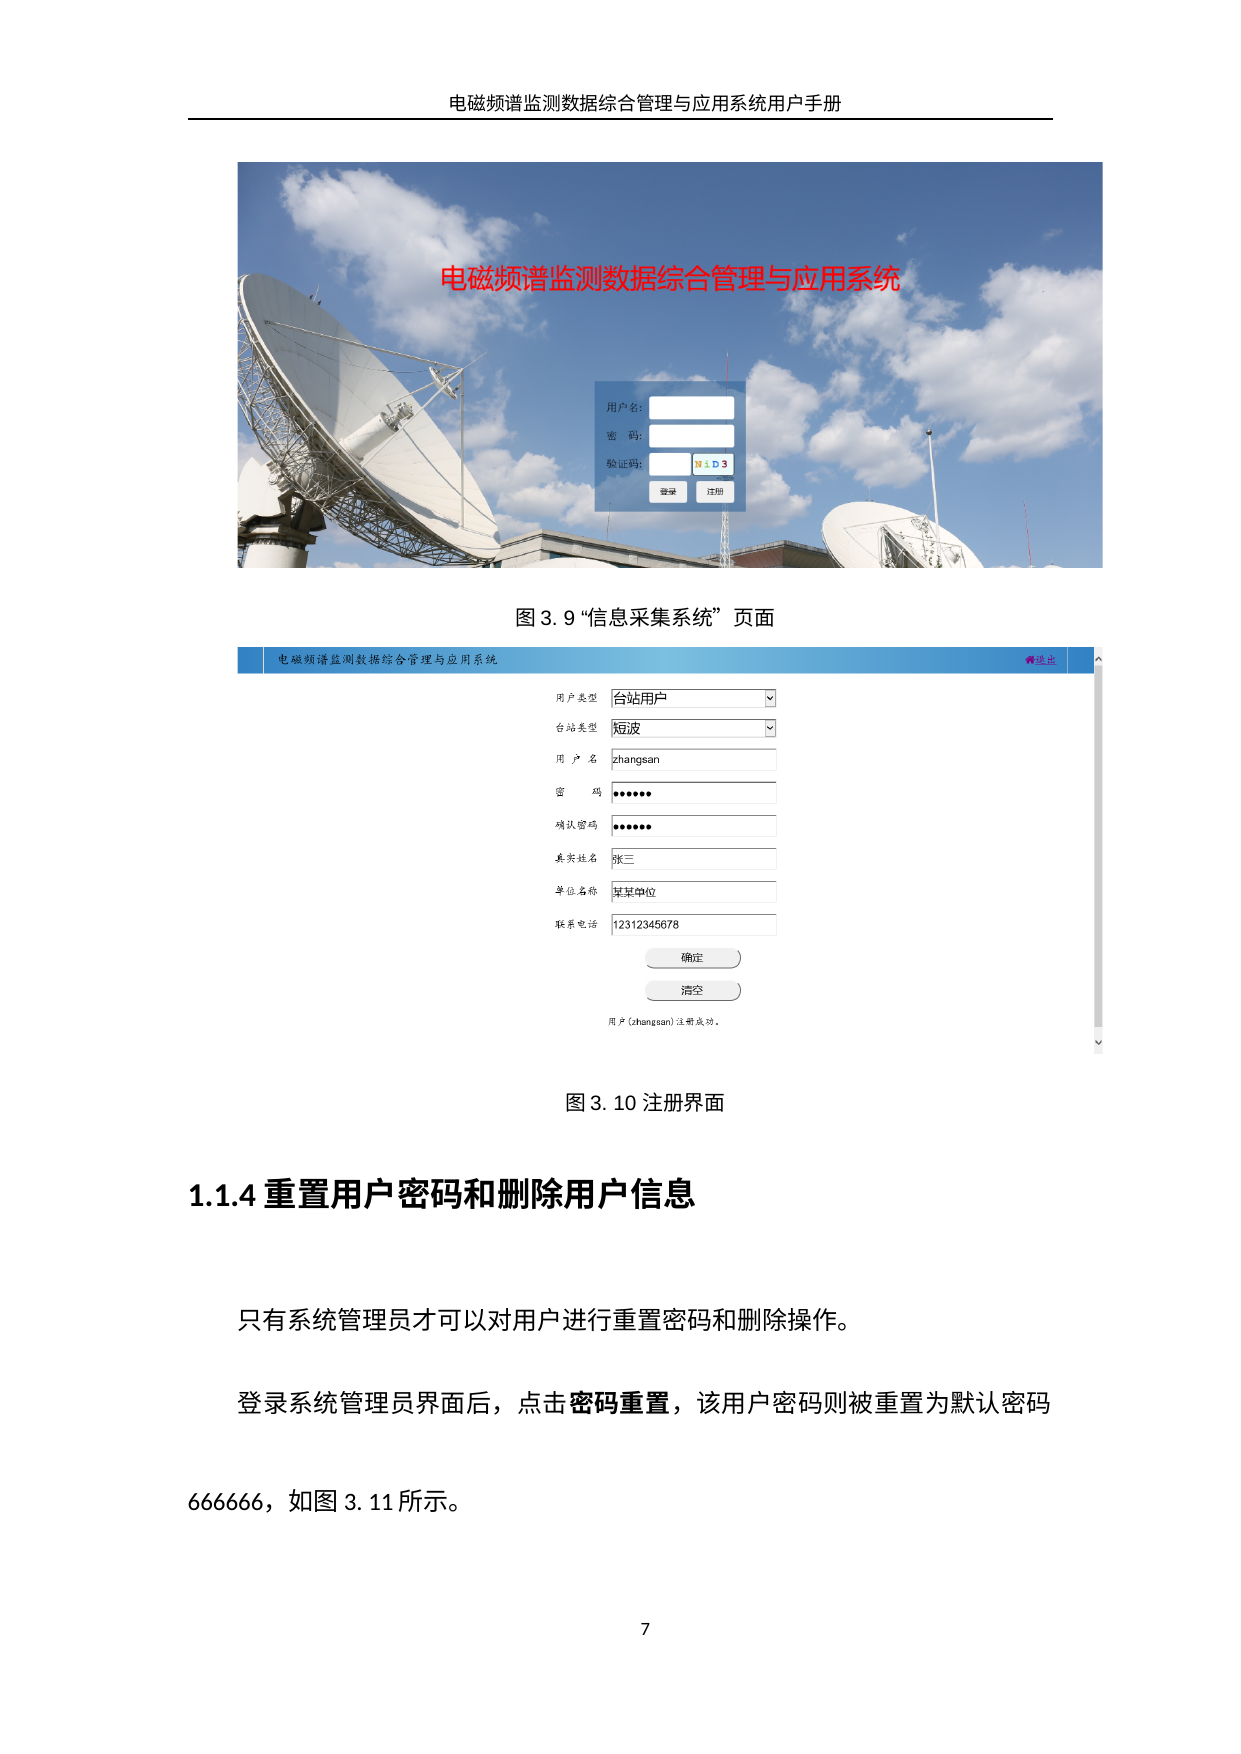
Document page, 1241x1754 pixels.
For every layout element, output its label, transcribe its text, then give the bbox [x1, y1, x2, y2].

subtitle 1.1.4 重置用户密码和删除用户信息 [187, 1160, 1053, 1225]
text 图3. 10 注册界面 [187, 1085, 1053, 1117]
picture [237, 647, 1103, 1054]
text 图3. 9 “信息采集系统”页面 [187, 600, 1053, 632]
text 登录系统管理员界面后，点击密码重置，该用户密码则被重置为默认密码666666，如图3. 11所示。 [187, 1369, 1053, 1532]
text 只有系统管理员才可以对用户进行重置密码和删除操作。 [187, 1286, 1053, 1351]
picture [237, 162, 1103, 568]
